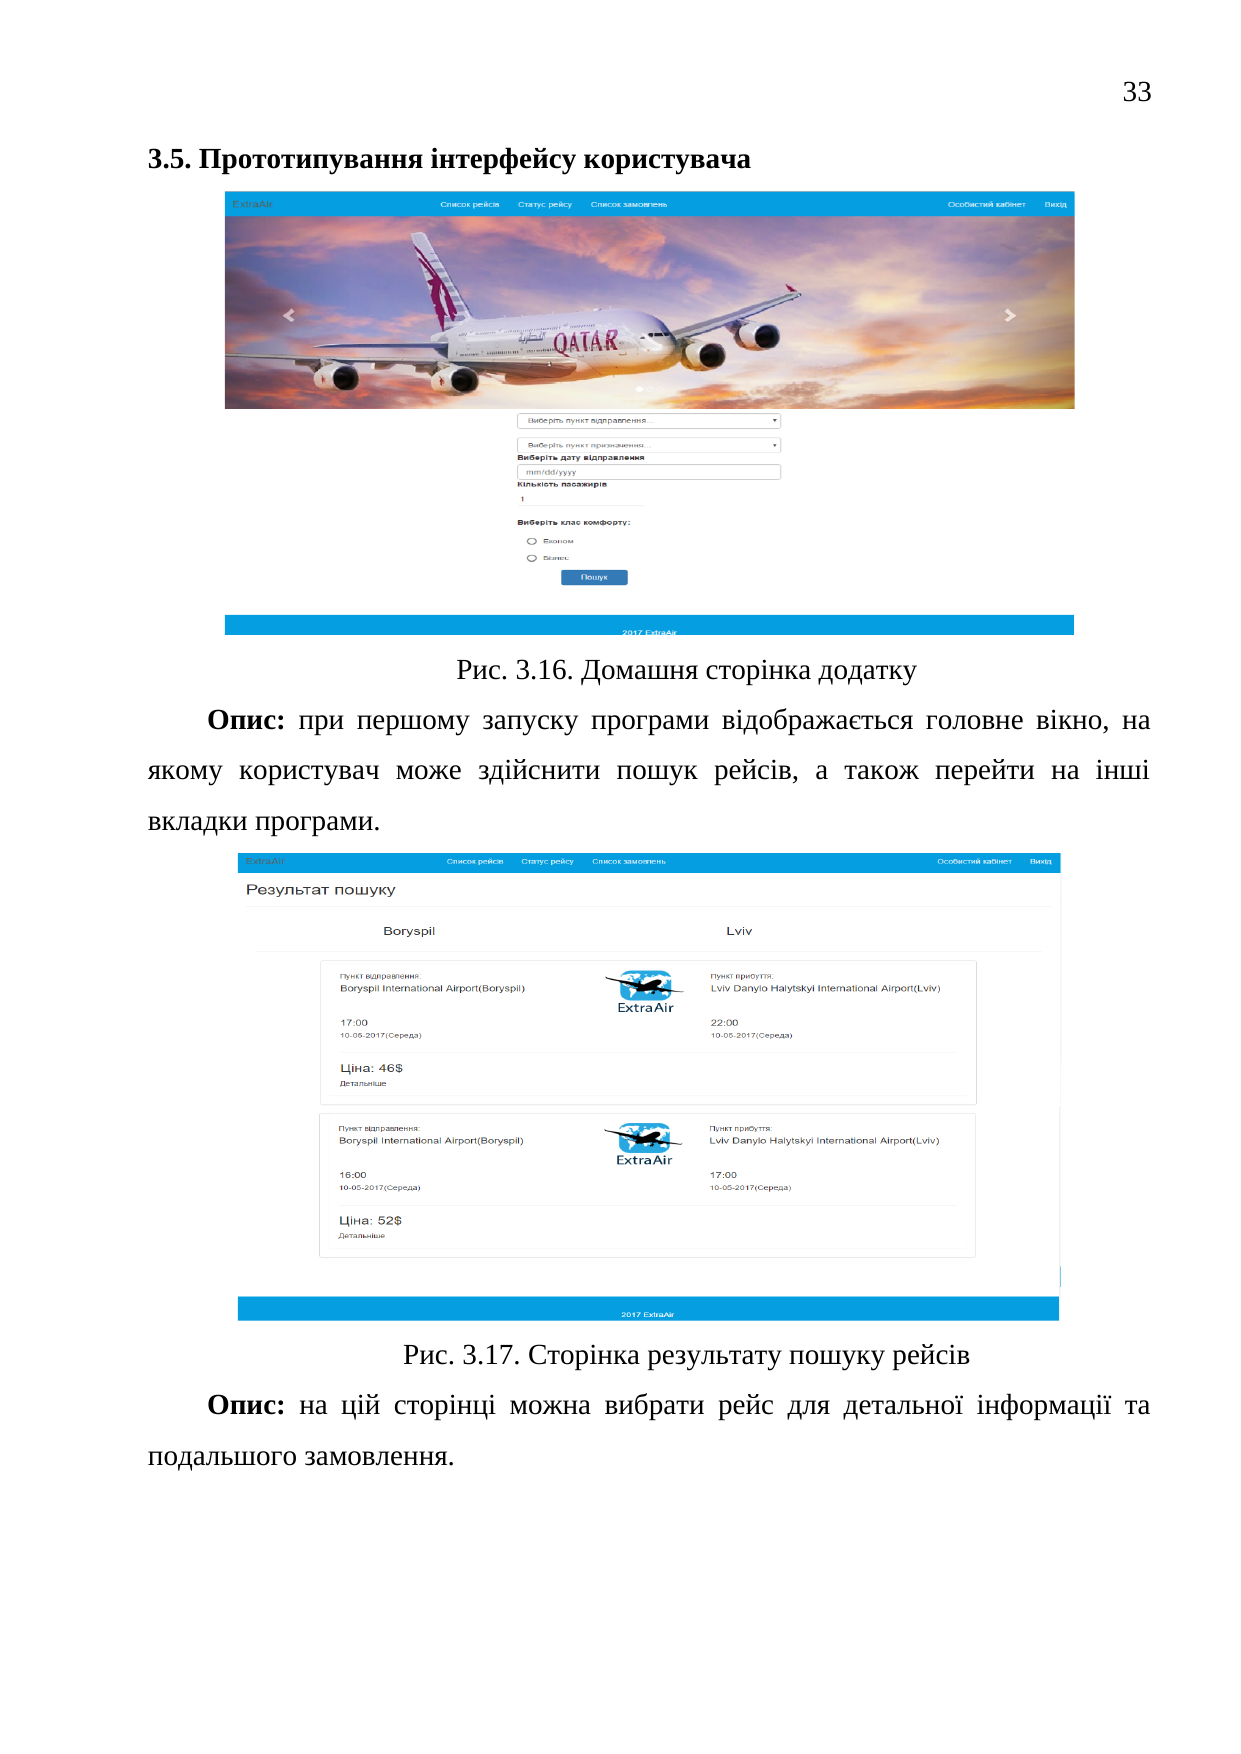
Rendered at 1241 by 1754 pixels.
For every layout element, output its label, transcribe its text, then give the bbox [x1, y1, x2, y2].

picture [224, 217, 1075, 614]
text Рис. 3.16. Домашня сторінка додатку [148, 652, 1152, 685]
text Опис: при першому запуску програми відображається головне вікно, на якому користувач може здійснити пошук рейсів, а також перейти на інші вкладки програми. [148, 702, 1152, 836]
text Опис: на цій сторінці можна вибрати рейс для детальної інформації та подальшого замовлення. [148, 1387, 1152, 1471]
subtitle 3.5. Прототипування інтерфейсу користувача [148, 141, 1152, 174]
picture [237, 853, 1062, 1321]
text Рис. 3.17. Сторінка результату пошуку рейсів [148, 1337, 1152, 1371]
